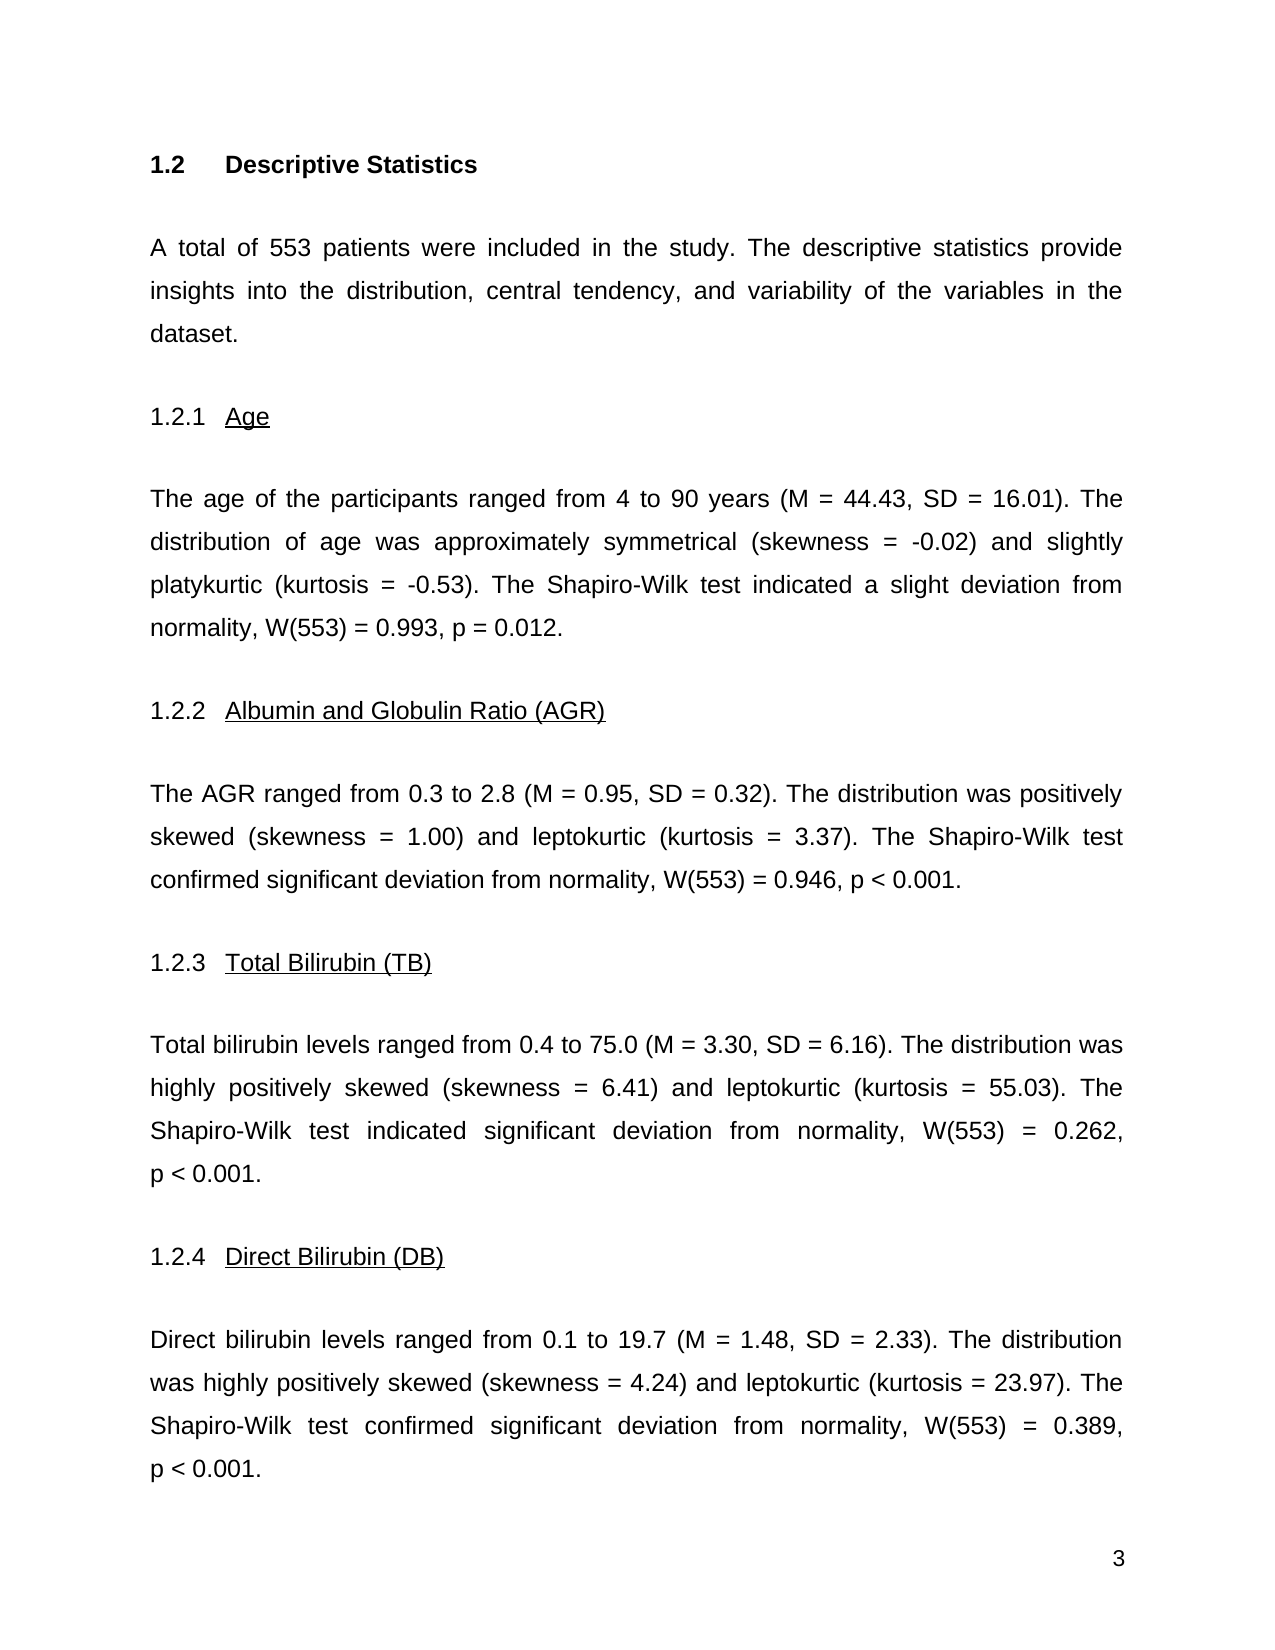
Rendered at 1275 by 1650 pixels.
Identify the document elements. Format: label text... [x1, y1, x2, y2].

text The age of the participants ranged from 4 to 90 years (M = 44.43, SD = 16.01). The distribution of age was approximately symmetrical (skewness = -0.02) and slightly platykurtic (kurtosis = -0.53). The Shapiro-Wilk test indicated a slight deviation from normality, W(553) = 0.993, p = 0.012. [150, 484, 1125, 642]
text Total bilirubin levels ranged from 0.4 to 75.0 (M = 3.30, SD = 6.16). The distribution was highly positively skewed (skewness = 6.41) and leptokurtic (kurtosis = 55.03). The Shapiro-Wilk test indicated significant deviation from normality, W(553) = 0.262, p < 0.001. [150, 1030, 1125, 1188]
text 1.2 Descriptive Statistics [150, 150, 1125, 179]
text 1.2.4 Direct Bilirubin (DB) [150, 1242, 1125, 1271]
text 1.2.3 Total Bilirubin (TB) [150, 947, 1125, 976]
text The AGR ranged from 0.3 to 2.8 (M = 0.95, SD = 0.32). The distribution was positively skewed (skewness = 1.00) and leptokurtic (kurtosis = 3.37). The Shapiro-Wilk test confirmed significant deviation from normality, W(553) = 0.946, p < 0.001. [150, 779, 1125, 894]
text Direct bilirubin levels ranged from 0.1 to 19.7 (M = 1.48, SD = 2.33). The distribution was highly positively skewed (skewness = 4.24) and leptokurtic (kurtosis = 23.97). The Shapiro-Wilk test confirmed significant deviation from normality, W(553) = 0.389, p < 0.001. [150, 1325, 1125, 1483]
text 1.2.2 Albumin and Globulin Ratio (AGR) [150, 696, 1125, 725]
text A total of 553 patients were included in the study. The descriptive statistics provide insights into the distribution, central tendency, and variability of the variables in the dataset. [150, 233, 1125, 348]
text 1.2.1 Age [150, 401, 1125, 430]
